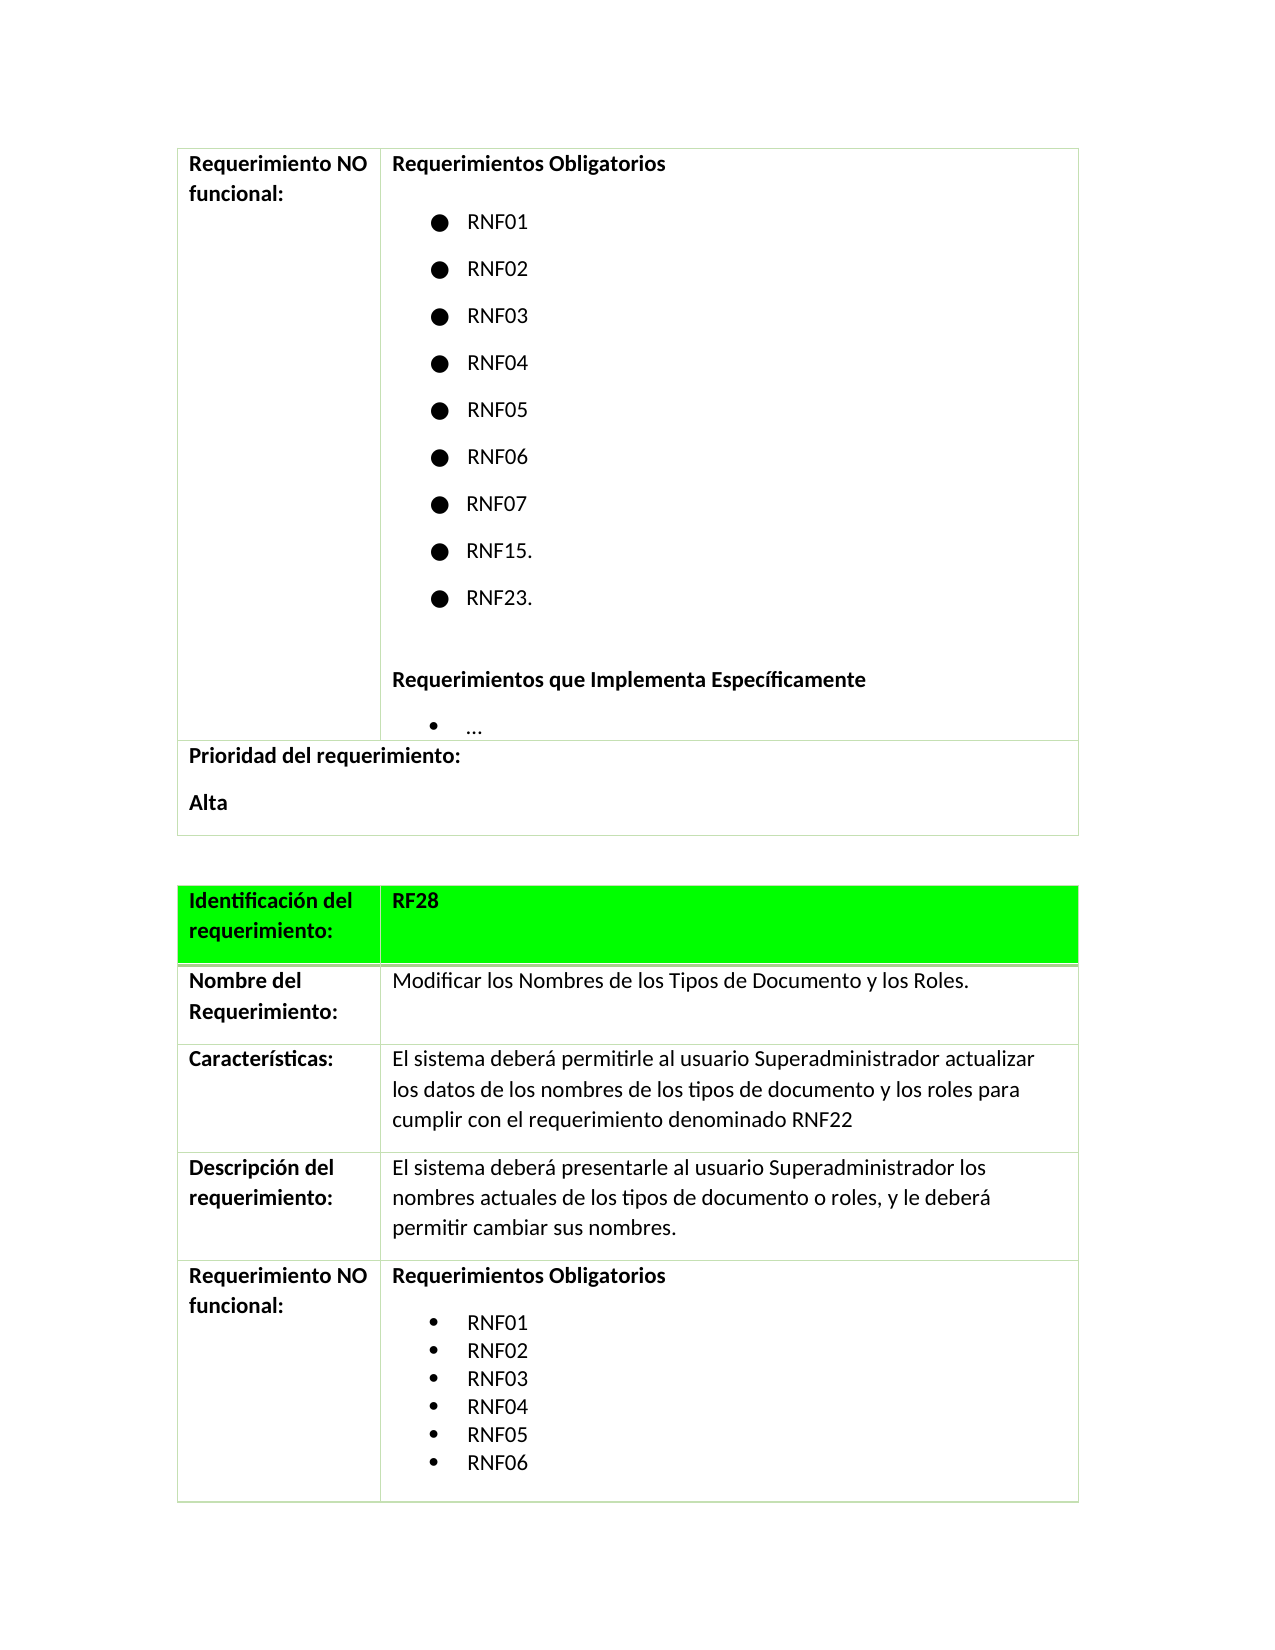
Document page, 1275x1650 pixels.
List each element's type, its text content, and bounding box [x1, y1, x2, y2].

table_header Identificación del requerimiento: [178, 886, 380, 963]
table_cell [381, 1261, 1078, 1501]
table_cell Descripción del requerimiento: [178, 1153, 380, 1260]
table_cell Prioridad del requerimiento: Alta [178, 741, 1078, 835]
table_cell Nombre del Requerimiento: [178, 967, 380, 1043]
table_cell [178, 1261, 380, 1501]
table_cell Requerimientos Obligatorios RNF01 RNF02 RNF03 RNF04 RNF05 RNF06 RNF07 RNF15. RNF23. Requerimientos que Implementa Específicamente … [381, 149, 1078, 740]
table_cell Modificar los Nombres de los Tipos de Documento y los Roles. [381, 967, 1078, 1043]
table_cell El sistema deberá presentarle al usuario Superadministrador los nombres actuales de los tipos de documento o roles, y le deberá permitir cambiar sus nombres. [381, 1153, 1078, 1260]
table_cell Requerimiento NO funcional: [178, 149, 380, 740]
table_header RF28 [381, 886, 1078, 963]
table_cell El sistema deberá permitirle al usuario Superadministrador actualizar los datos de los nombres de los tipos de documento y los roles para cumplir con el requerimiento denominado RNF22 [381, 1045, 1078, 1152]
table_cell Características: [178, 1045, 380, 1152]
